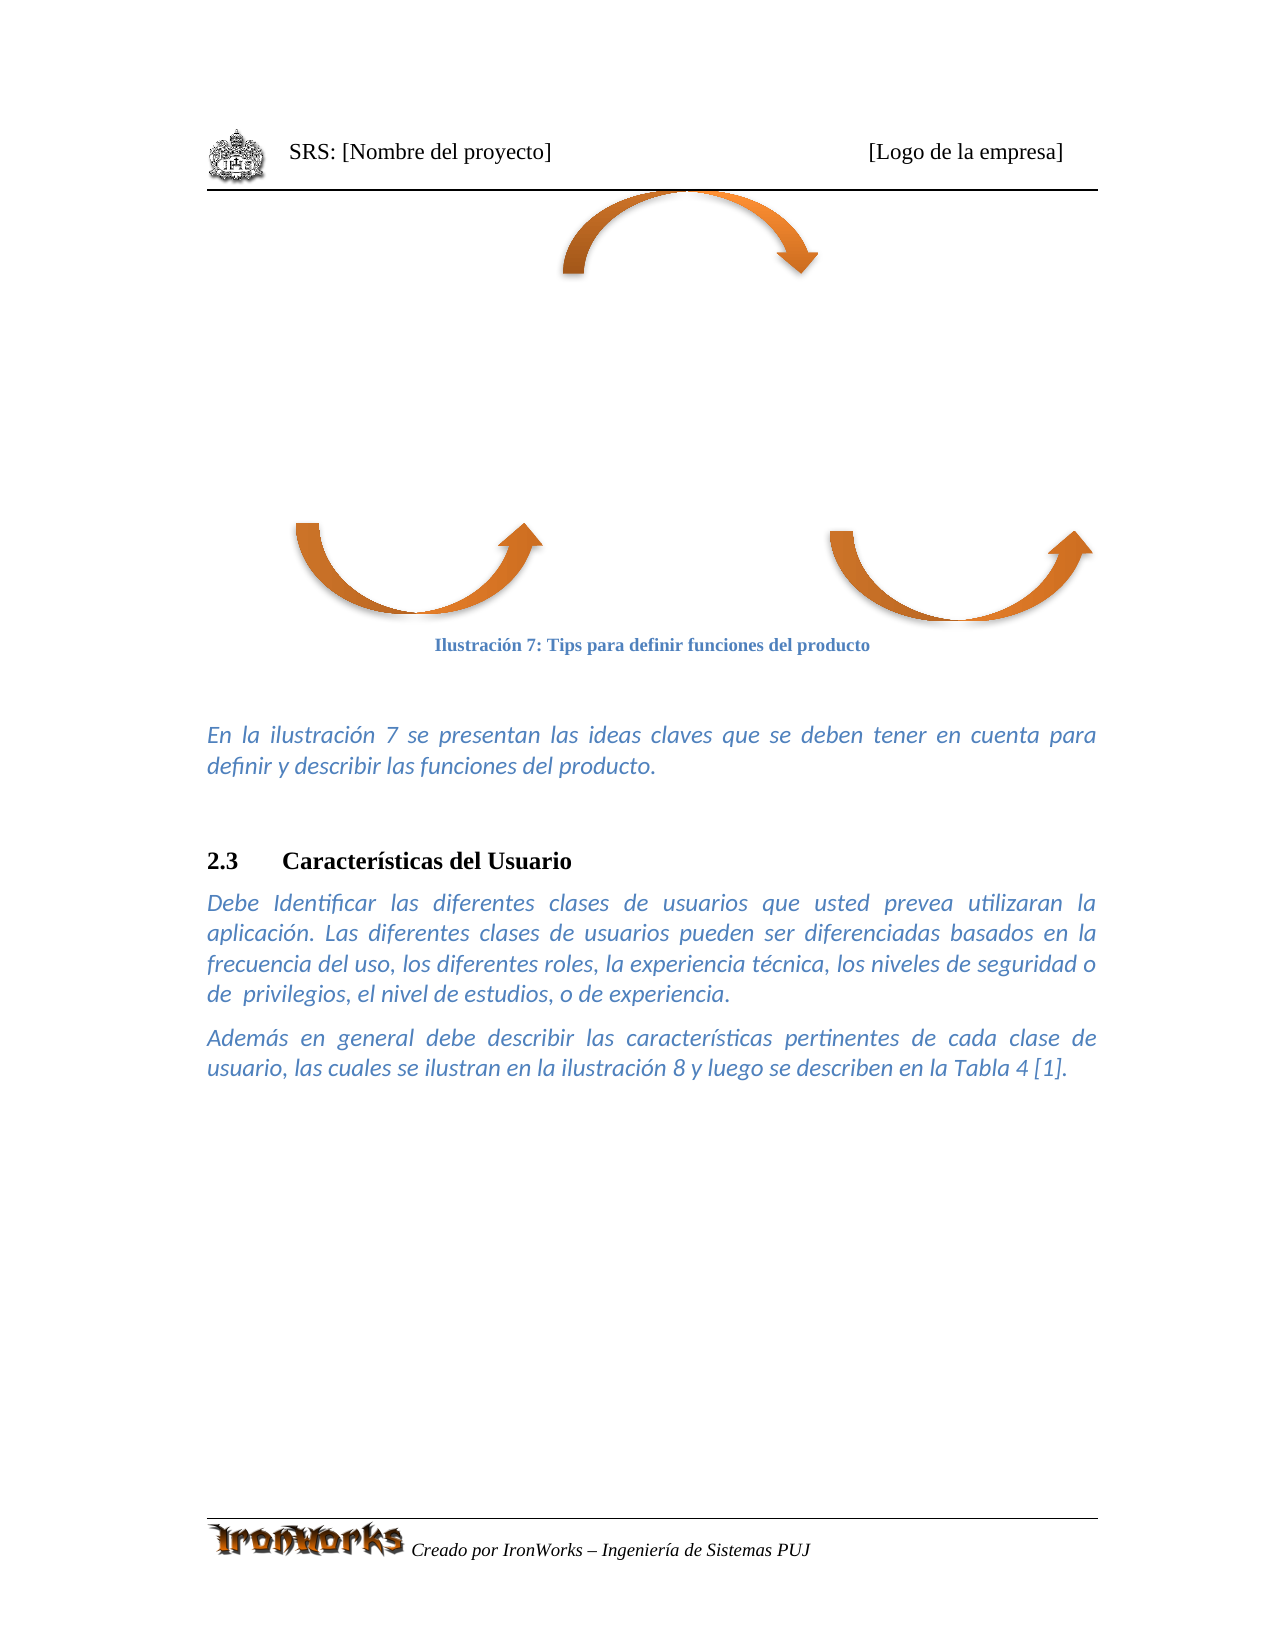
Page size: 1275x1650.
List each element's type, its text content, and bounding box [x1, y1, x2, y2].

text Debe Identificar las diferentes clases de usuarios que usted prevea utilizaran la aplicación. Las diferentes clases de usuarios pueden ser diferenciadas basados en la frecuencia del uso, los diferentes roles, la experiencia técnica, los niveles de seguridad o de privilegios, el nivel de estudios, o de experiencia. [207, 887, 1098, 1009]
text En la ilustración 7 se presentan las ideas claves que se deben tener en cuenta para definir y describir las funciones del producto. [207, 719, 1098, 780]
picture [206, 1521, 407, 1557]
picture [206, 127, 268, 187]
text Además en general debe describir las características pertinentes de cada clase de usuario, las cuales se ilustran en la ilustración 8 y luego se describen en la Tabla 4 [1]. [207, 1022, 1098, 1083]
text Ilustración 7: Tips para definir funciones del producto [207, 634, 1098, 655]
subtitle Características del Usuario [207, 846, 1098, 874]
